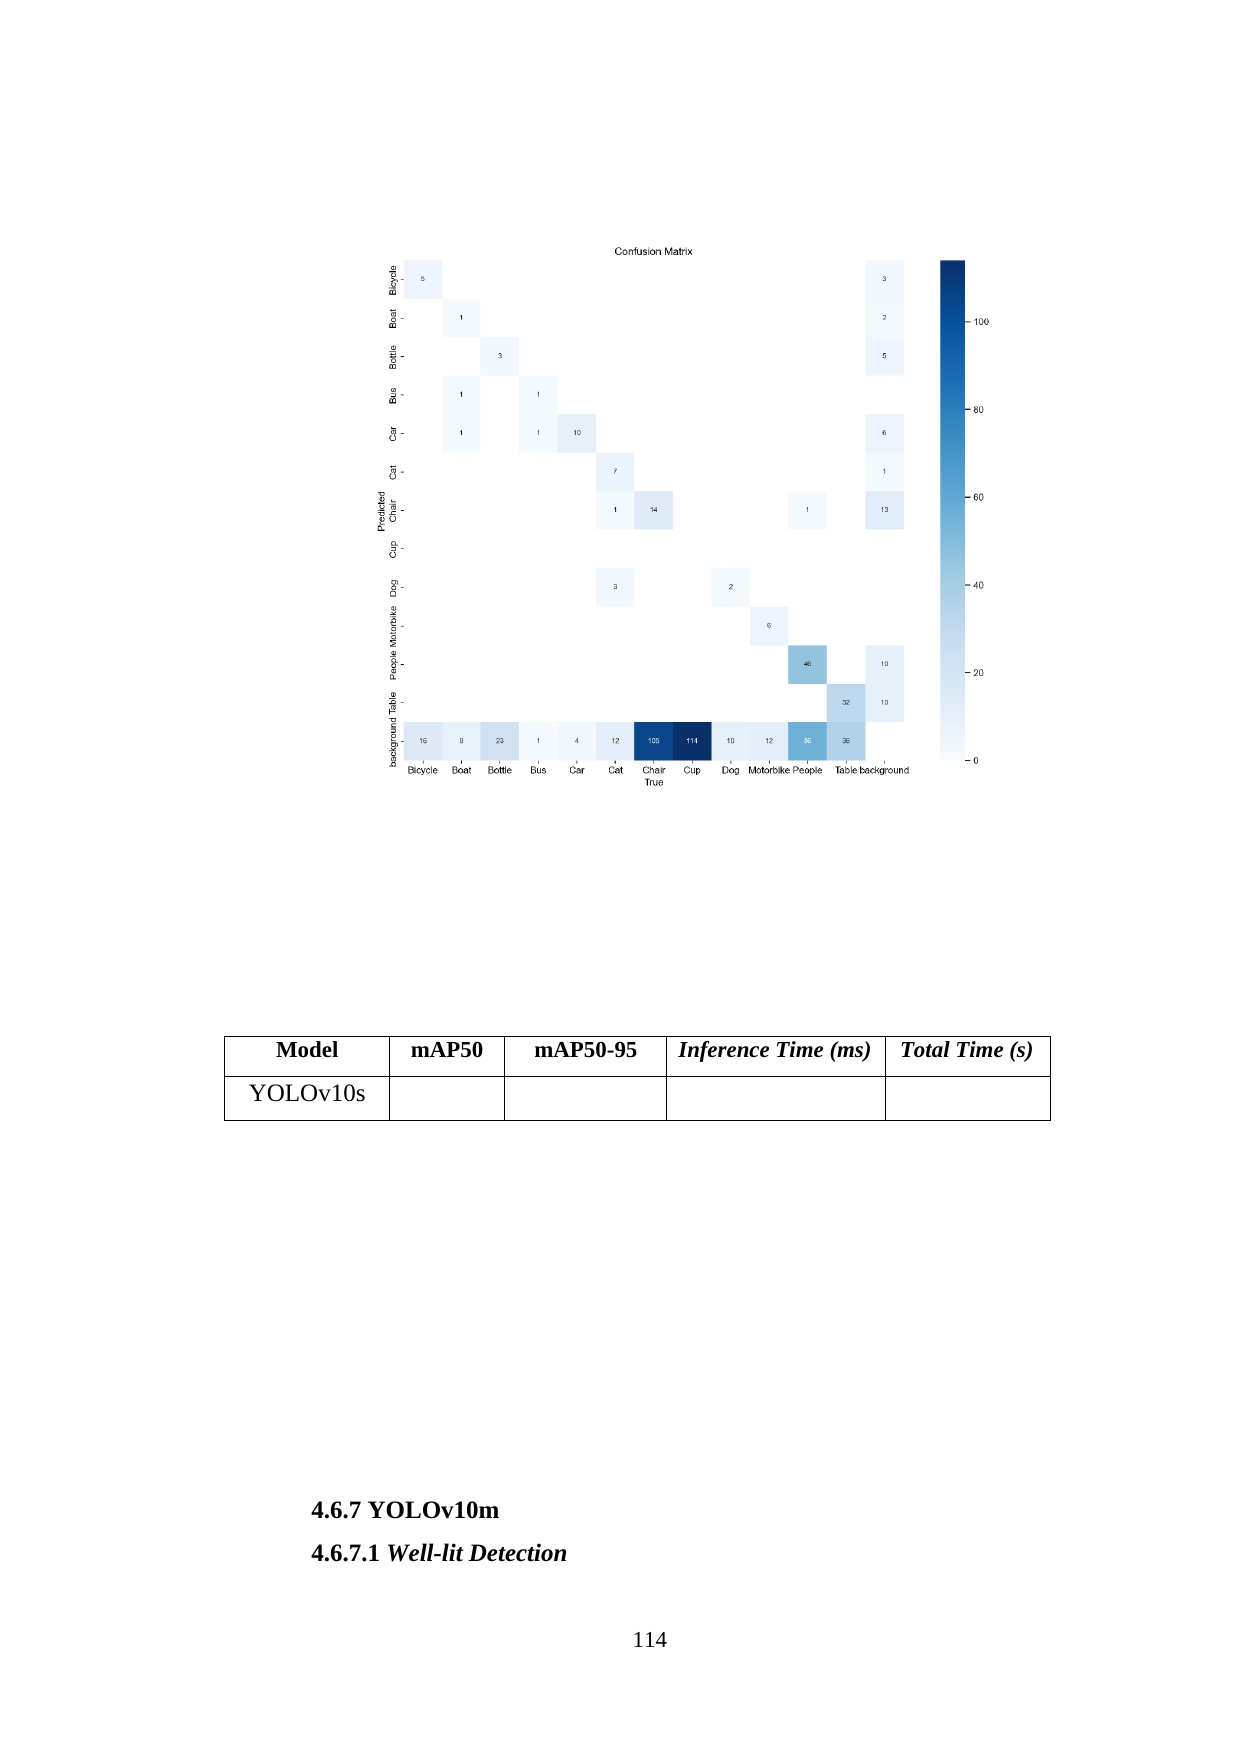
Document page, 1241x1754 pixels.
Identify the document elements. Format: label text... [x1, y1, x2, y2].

table_cell [390, 1077, 504, 1120]
table_header Total Time (s) [886, 1037, 1050, 1076]
picture [311, 236, 1060, 798]
text 4.6.7.1 Well-lit Detection [311, 1538, 1063, 1567]
table_header Inference Time (ms) [667, 1037, 885, 1076]
table_cell YOLOv10s [225, 1077, 389, 1120]
table_header mAP50 [390, 1037, 504, 1076]
table_header Model [225, 1037, 389, 1076]
table_cell [886, 1077, 1050, 1120]
table_cell [505, 1077, 666, 1120]
table_cell [667, 1077, 885, 1120]
text 4.6.7 YOLOv10m [311, 1495, 1063, 1524]
table_header mAP50-95 [505, 1037, 666, 1076]
